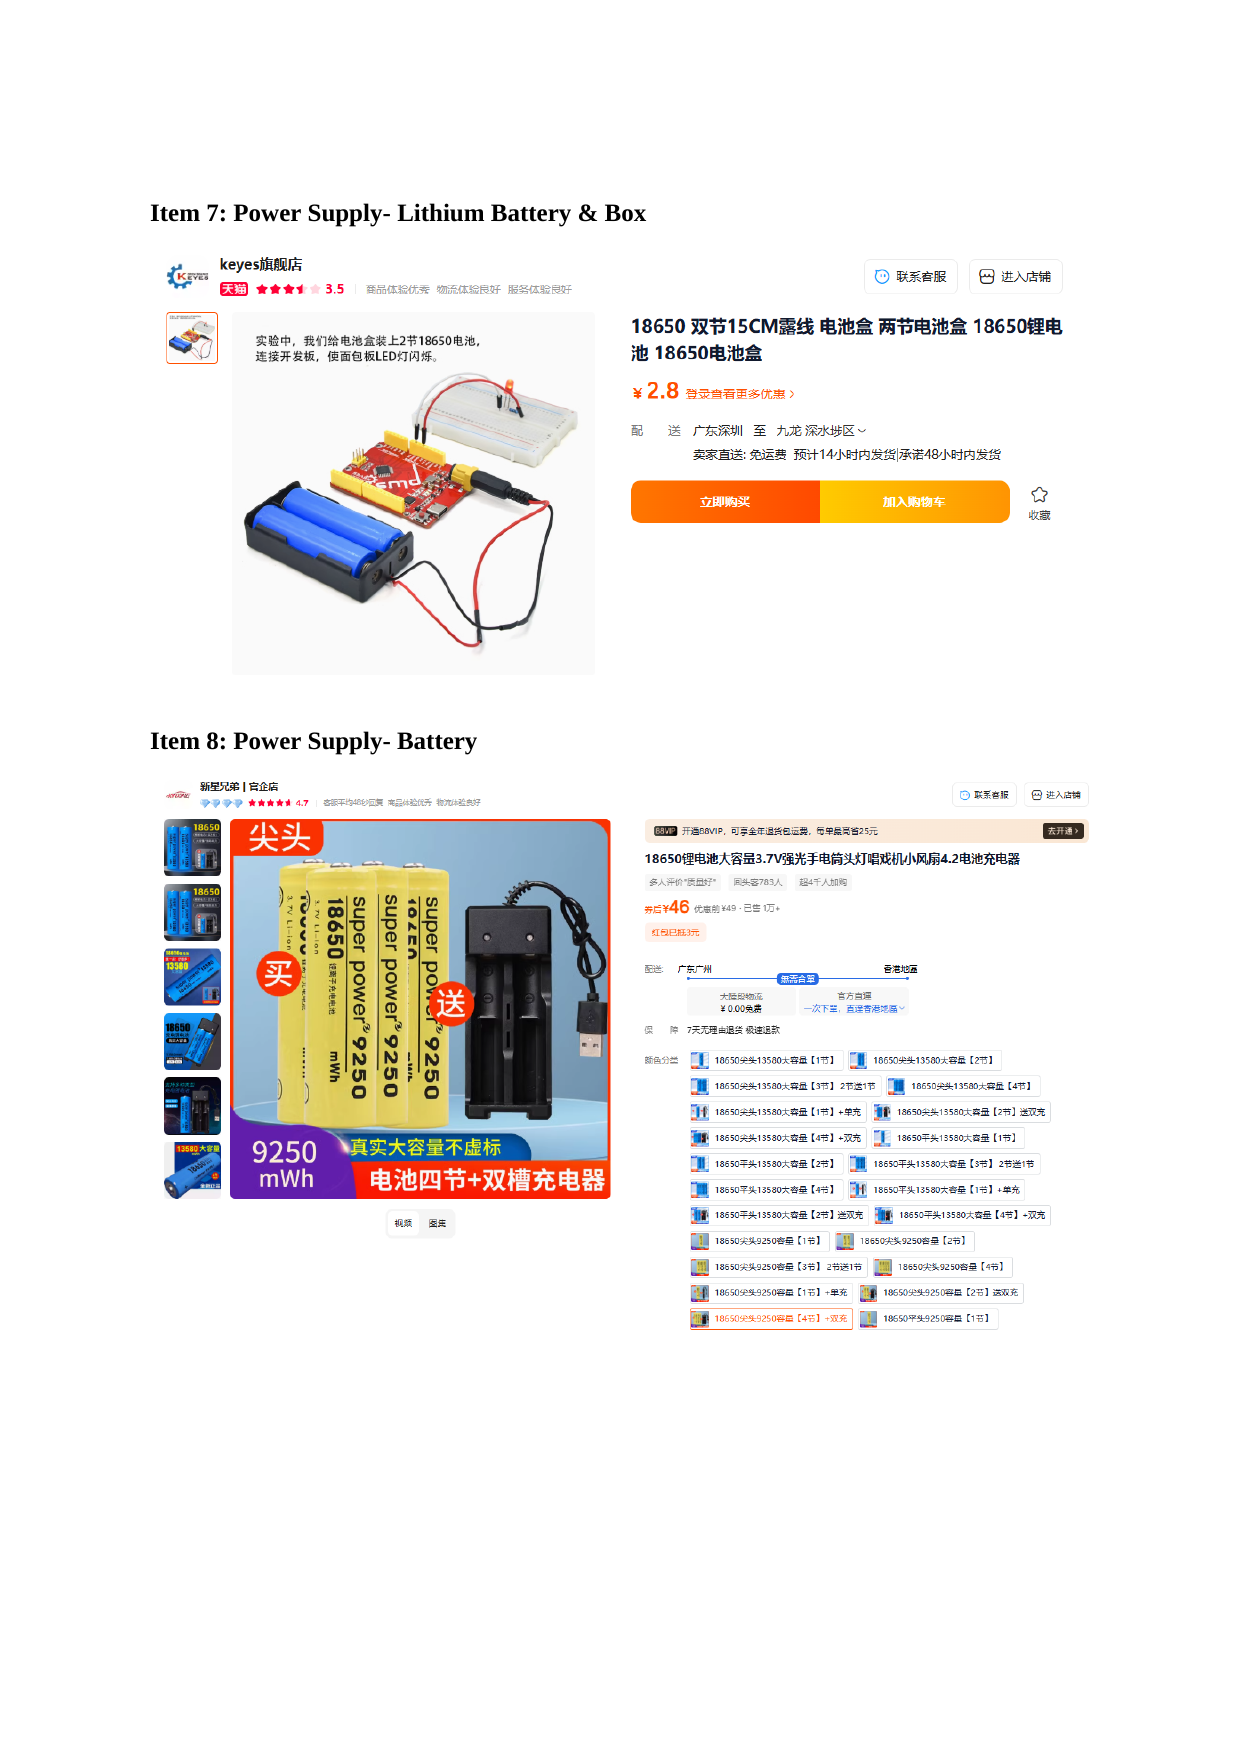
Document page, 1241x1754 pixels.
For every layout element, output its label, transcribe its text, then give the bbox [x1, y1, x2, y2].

picture [150, 773, 1091, 1331]
text Item 8: Power Supply- Battery [150, 726, 1090, 754]
text Item 7: Power Supply- Lithium Battery & Box [150, 198, 1090, 226]
picture [150, 245, 1091, 707]
